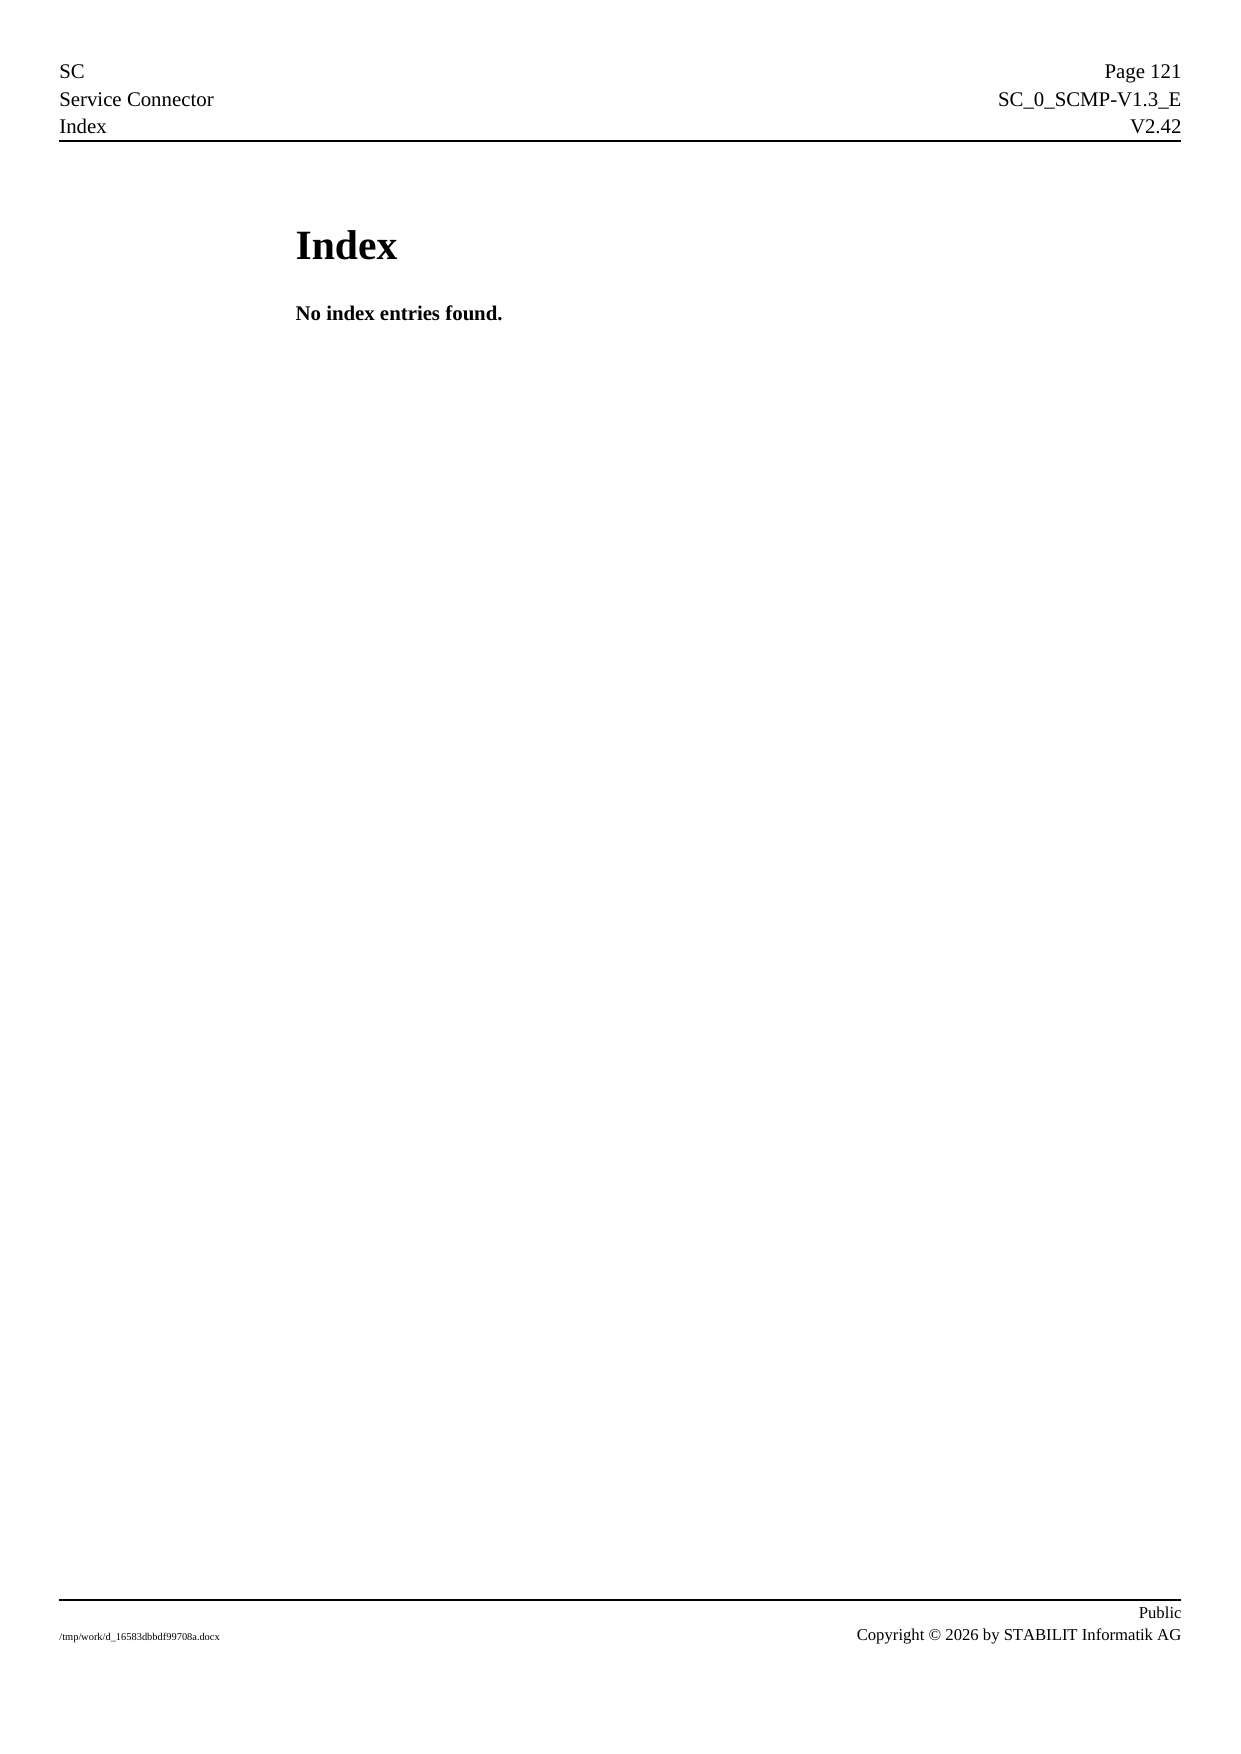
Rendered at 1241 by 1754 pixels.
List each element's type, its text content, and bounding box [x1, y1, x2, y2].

text No index entries found. [295, 301, 694, 325]
